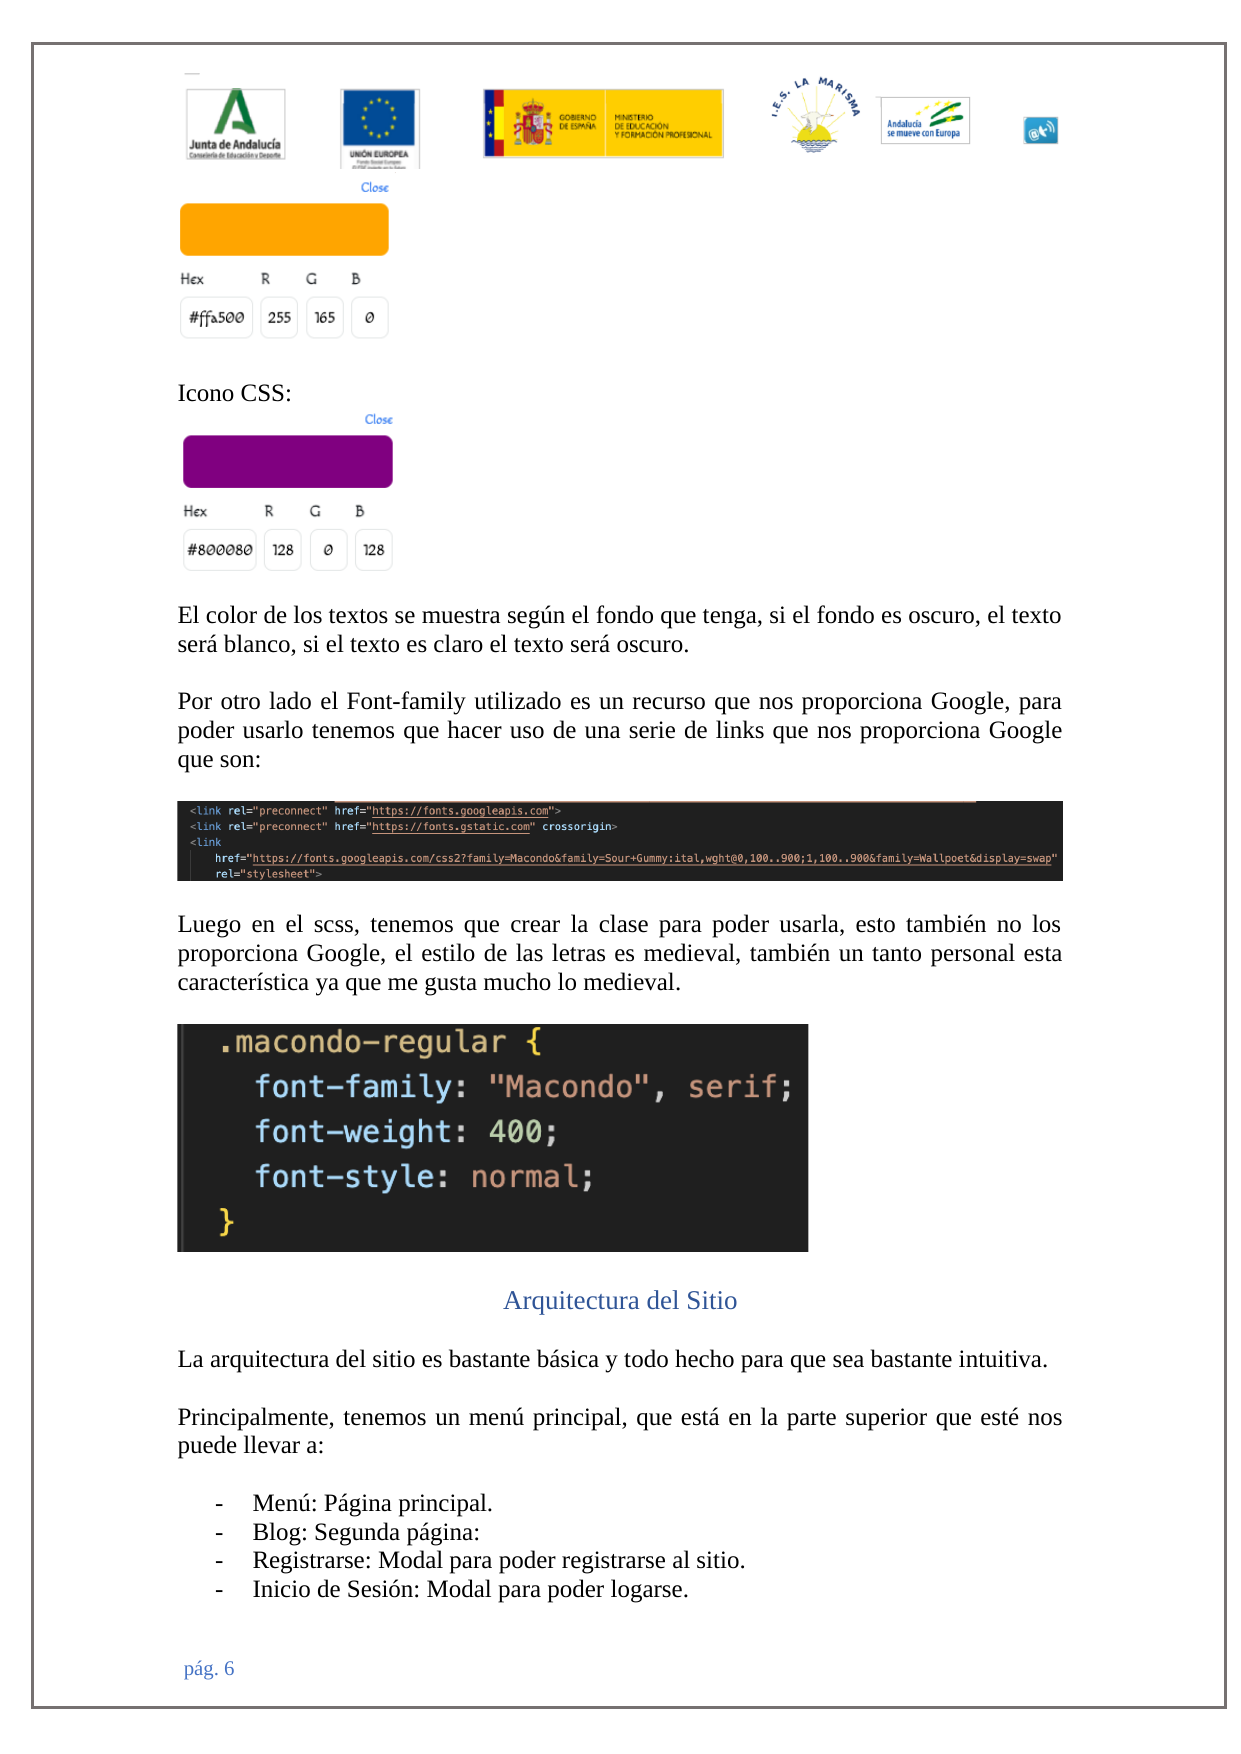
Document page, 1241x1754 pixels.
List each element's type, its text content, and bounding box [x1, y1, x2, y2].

text Icono CSS: [177, 378, 1063, 407]
list Registrarse: Modal para poder registrarse al sitio. [215, 1546, 1063, 1574]
text Principalmente, tenemos un menú principal, que está en la parte superior que esté nos puede llevar a: [177, 1402, 1063, 1459]
text El color de los textos se muestra según el fondo que tenga, si el fondo es oscuro, el texto será blanco, si el texto es claro el texto será oscuro. [177, 600, 1063, 658]
subtitle Arquitectura del Sitio [177, 1284, 1063, 1316]
picture [177, 1024, 809, 1252]
text Por otro lado el Font-family utilizado es un recurso que nos proporciona Google, para poder usarlo tenemos que hacer uso de una serie de links que nos proporciona Google que son: [177, 686, 1063, 773]
text Luego en el scss, tenemos que crear la clase para poder usarla, esto también no los proporciona Google, el estilo de las letras es medieval, también un tanto personal esta característica ya que me gusta mucho lo medieval. [177, 909, 1063, 996]
text La arquitectura del sitio es bastante básica y todo hecho para que sea bastante intuitiva. [177, 1344, 1063, 1373]
picture [177, 73, 1063, 350]
picture [177, 406, 398, 572]
list Menú: Página principal. [215, 1488, 1063, 1517]
list Blog: Segunda página: [215, 1517, 1063, 1546]
picture [177, 801, 1063, 881]
list Inicio de Sesión: Modal para poder logarse. [215, 1574, 1063, 1603]
